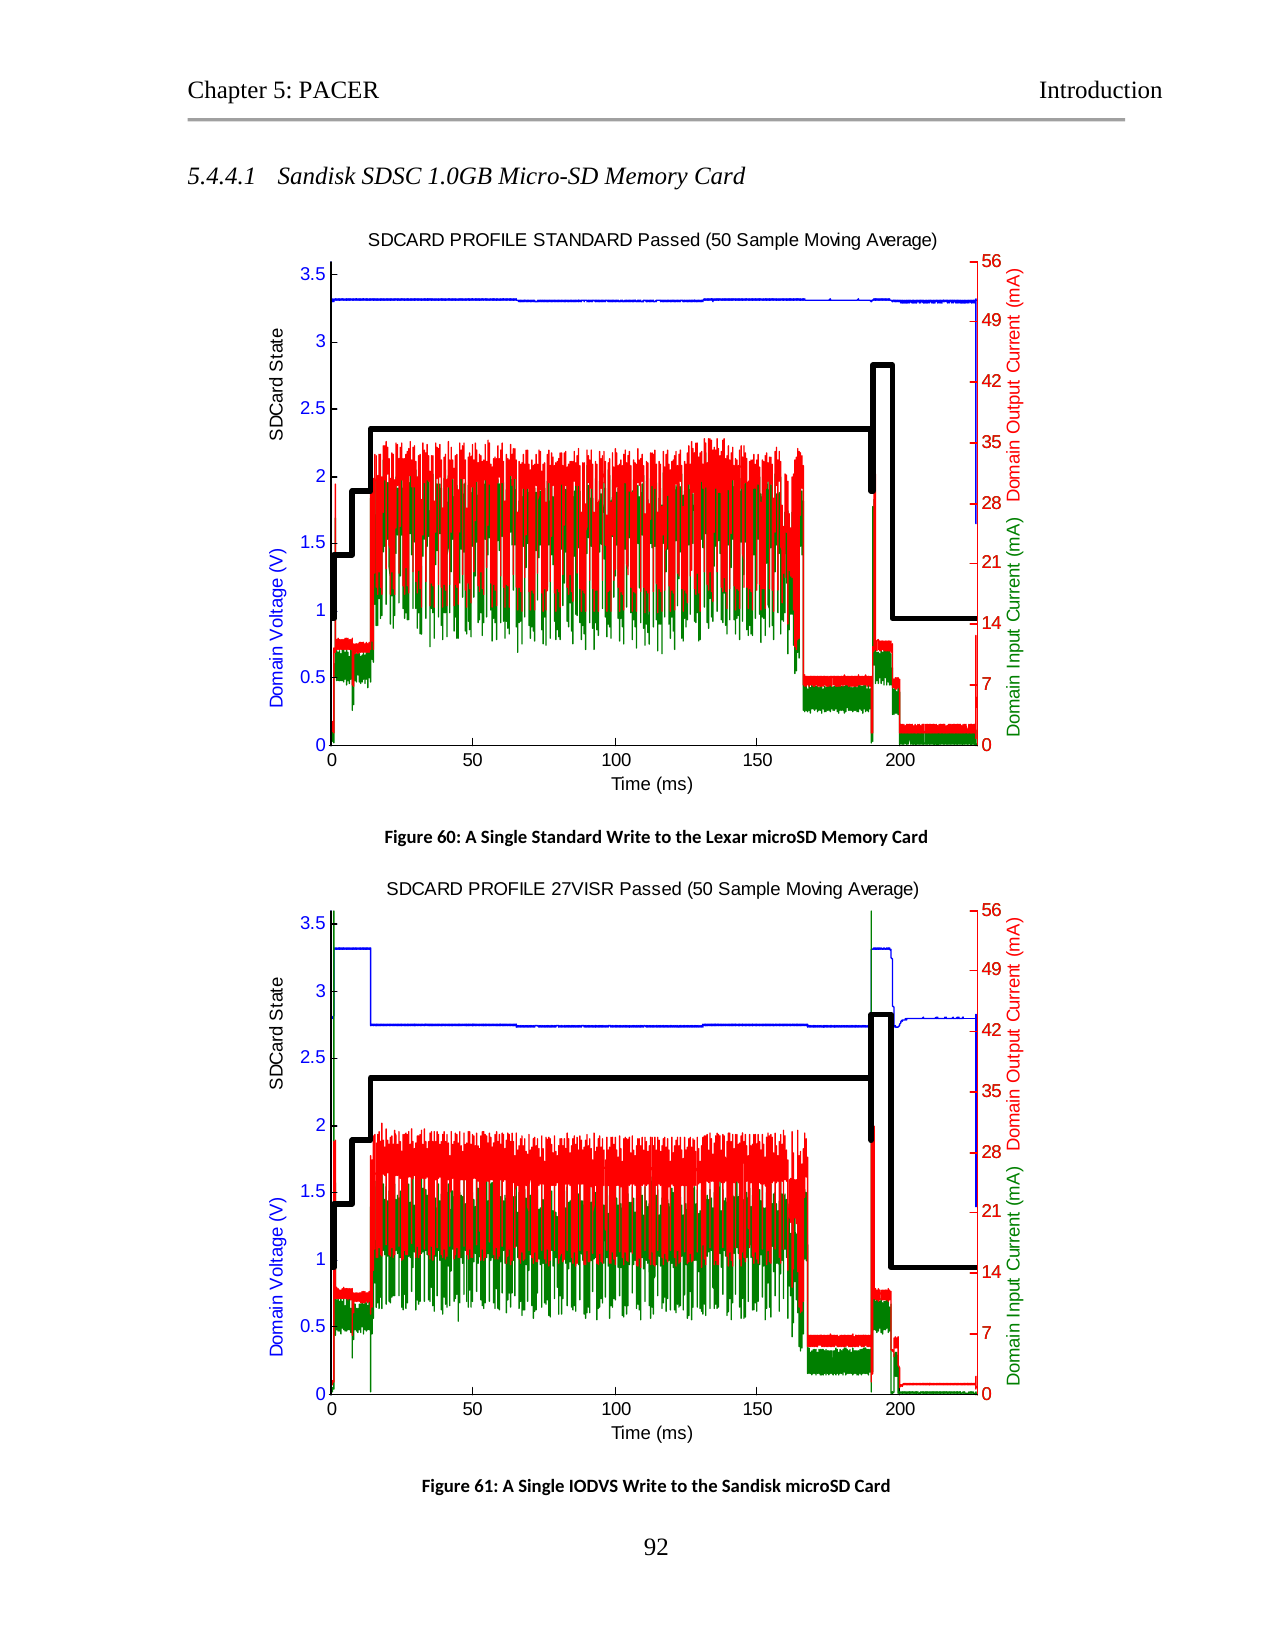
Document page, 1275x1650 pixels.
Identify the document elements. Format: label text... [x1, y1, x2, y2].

subtitle Sandisk SDSC 1.0GB Micro-SD Memory Card [187, 161, 1125, 190]
